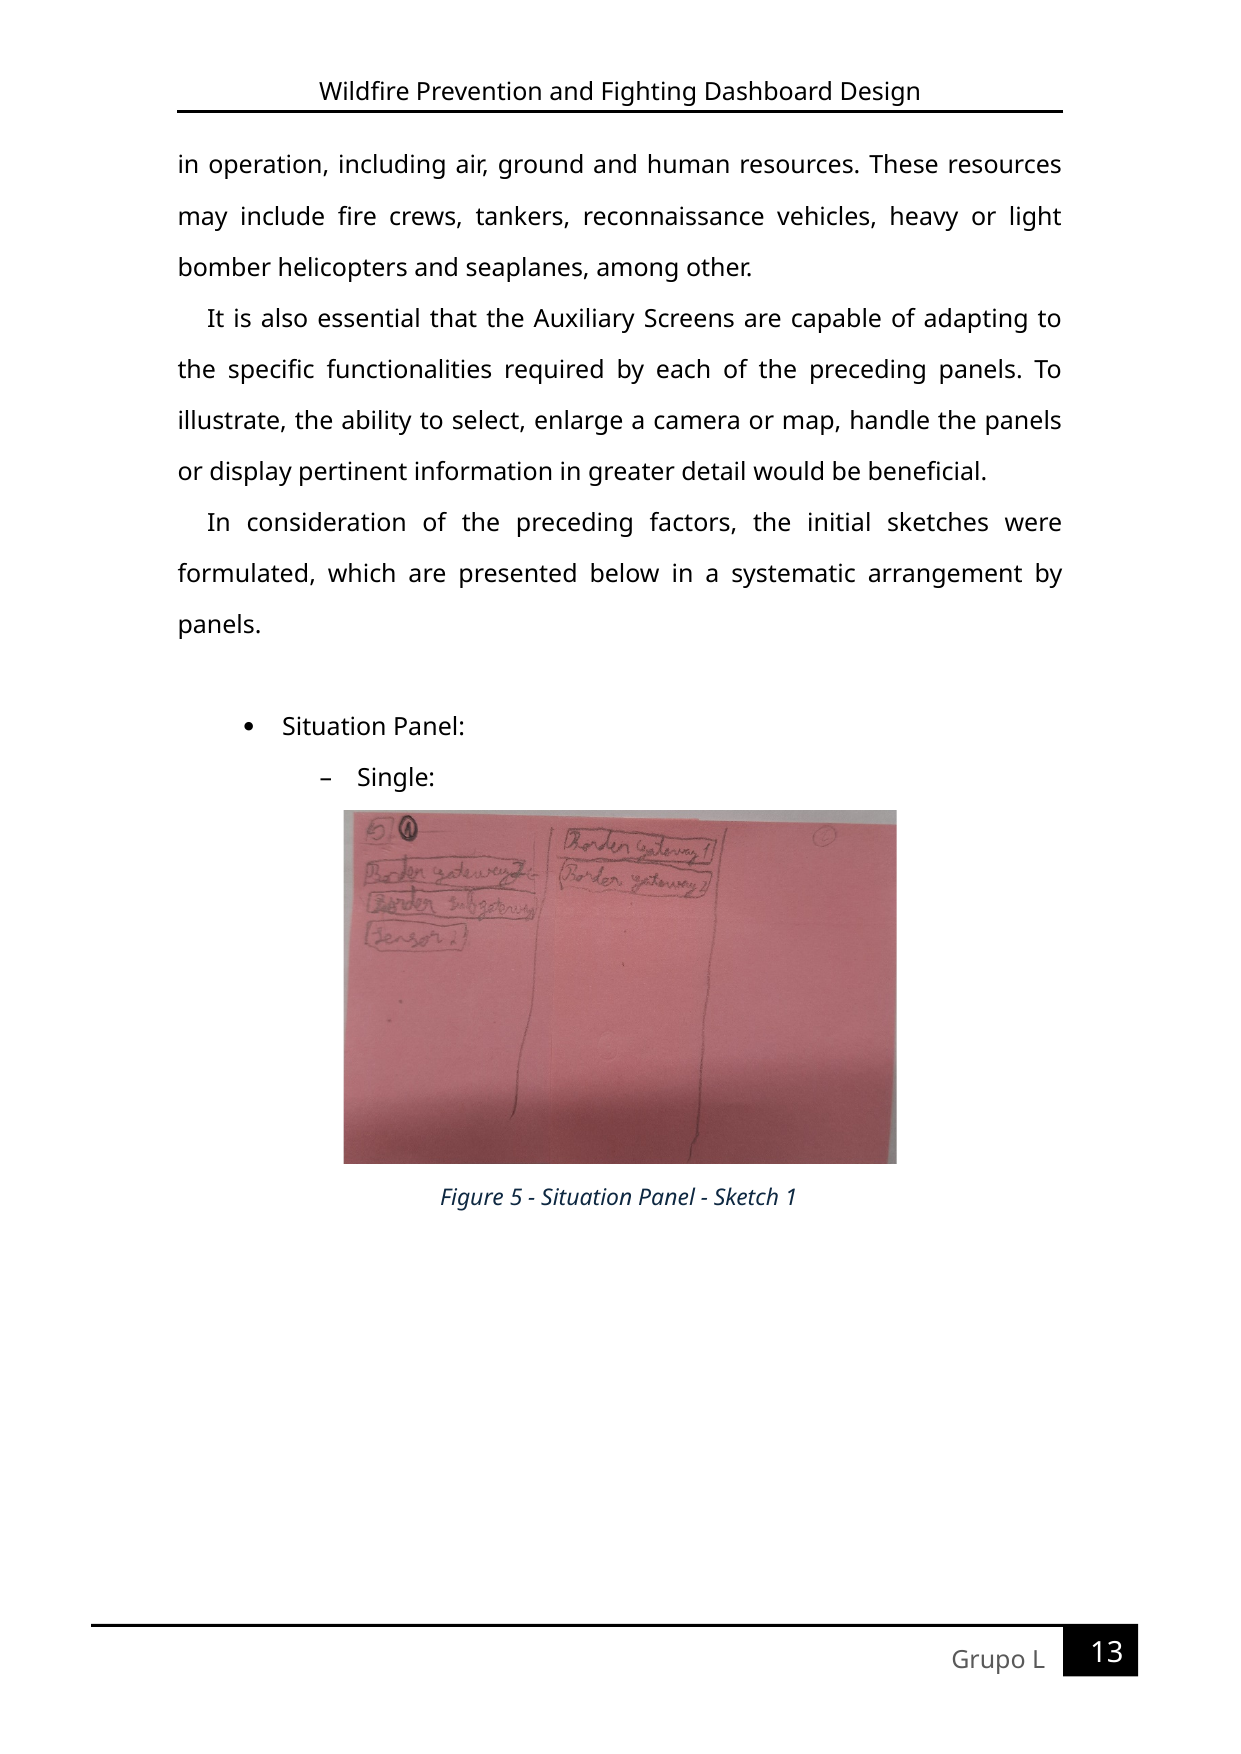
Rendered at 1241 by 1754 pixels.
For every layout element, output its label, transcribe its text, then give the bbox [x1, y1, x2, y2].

list Situation Panel: [244, 708, 1063, 743]
text Figure 5 - Situation Panel - Sketch 1 [177, 1181, 1063, 1212]
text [177, 147, 1063, 283]
text It is also essential that the Auxiliary Screens are capable of adapting to the specific functionalities required by each of the preceding panels. To illustrate, the ability to select, enlarge a camera or map, handle the panels or display pertinent information in greater detail would be beneficial. [177, 300, 1063, 487]
text In consideration of the preceding factors, the initial sketches were formulated, which are presented below in a systematic arrangement by panels. [177, 504, 1063, 641]
list Single: [319, 759, 1063, 794]
picture [343, 810, 897, 1164]
